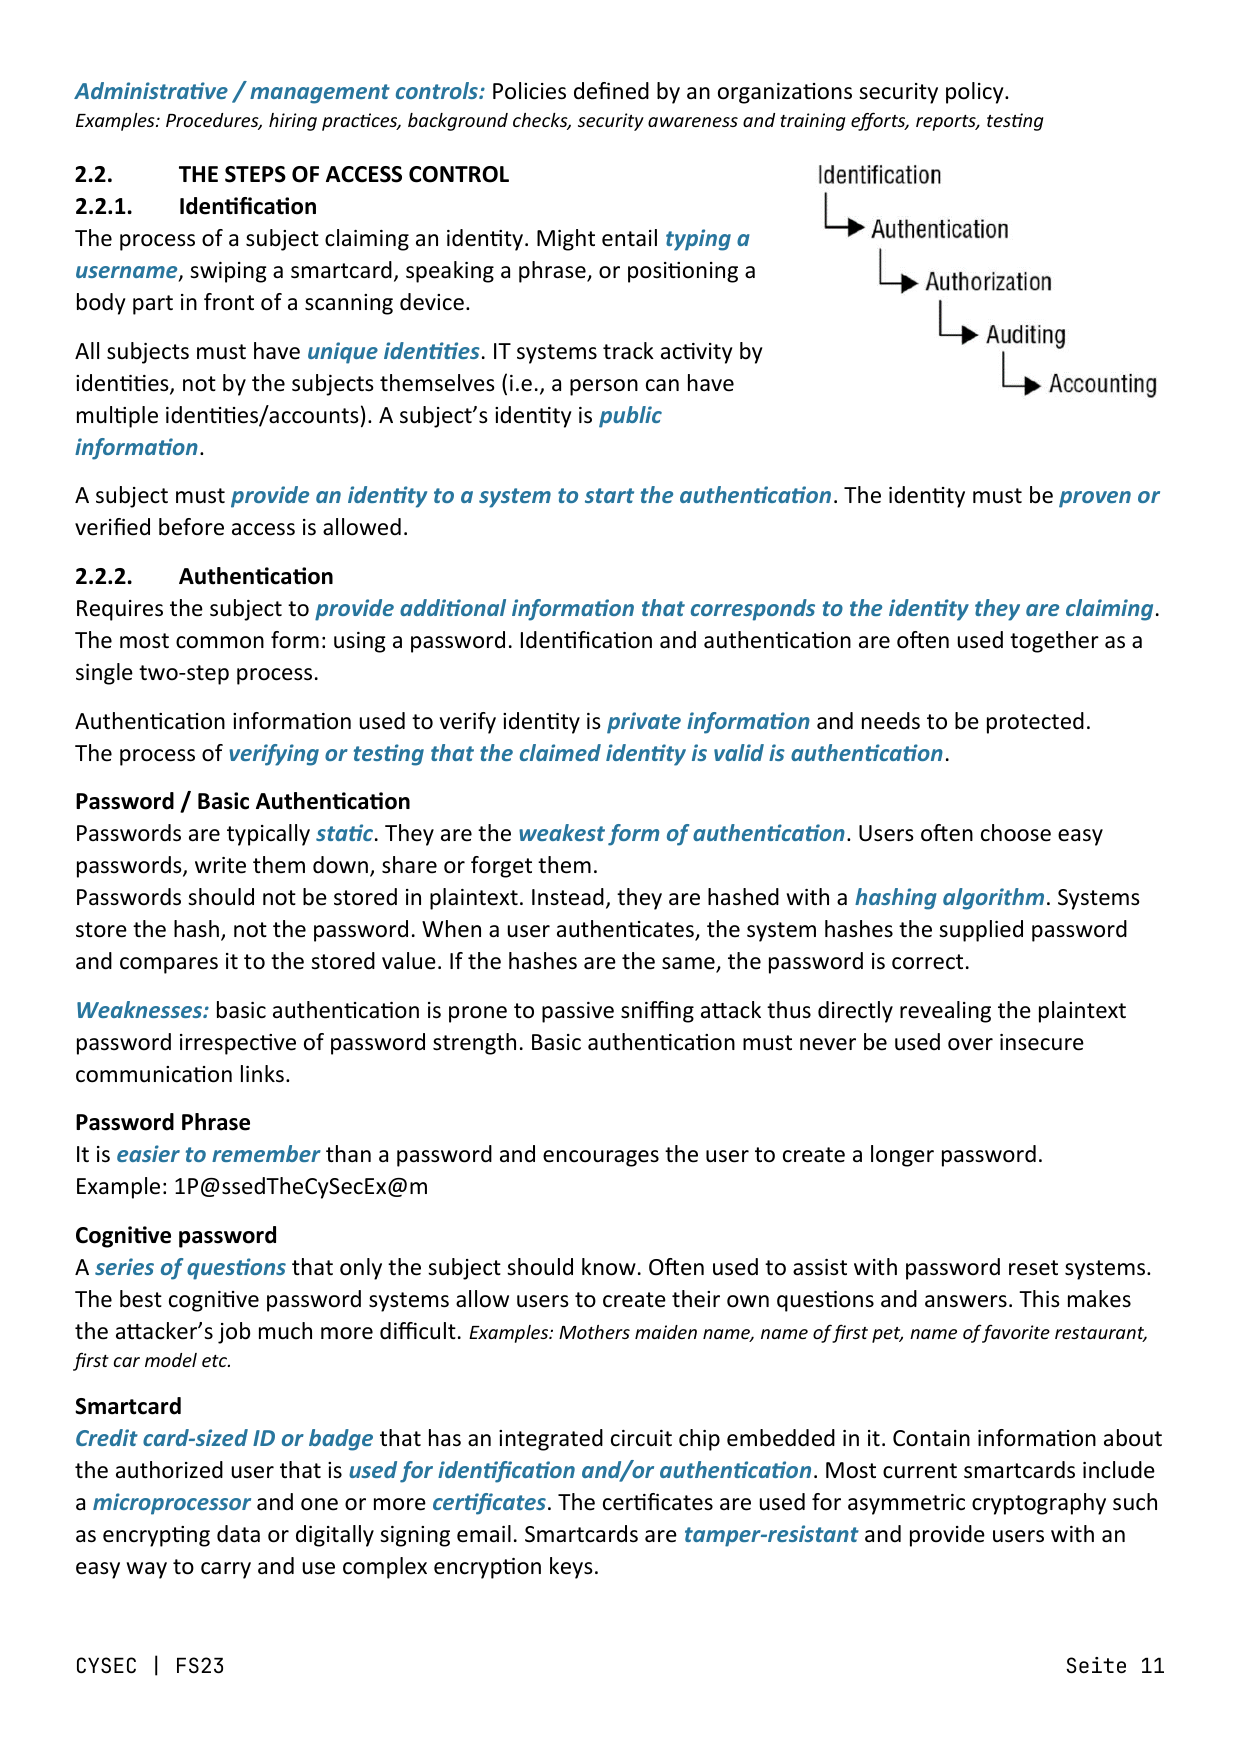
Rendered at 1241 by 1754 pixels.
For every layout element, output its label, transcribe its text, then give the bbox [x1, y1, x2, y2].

text Requires the subject to provide additional information that corresponds to the identity they are claiming. The most common form: using a password. Identification and authentication are often used together as a single two-step process. [75, 592, 1165, 687]
text All subjects must have unique identities. IT systems track activity by identities, not by the subjects themselves (i.e., a person can have multiple identities/accounts). A subject’s identity is public information. [75, 335, 1165, 461]
text Smartcard [75, 1390, 1165, 1421]
text Identification [75, 190, 803, 221]
picture [803, 150, 1164, 408]
subtitle The steps of access control [74, 158, 803, 189]
text Credit card-sized ID or badge that has an integrated circuit chip embedded in it. Contain information about the authorized user that is used for identification and/or authentication. Most current smartcards include a microprocessor and one or more certificates. The certificates are used for asymmetric cryptography such as encrypting data or digitally signing email. Smartcards are tamper-resistant and provide users with an easy way to carry and use complex encryption keys. [75, 1422, 1165, 1581]
text Authentication information used to verify identity is private information and needs to be protected. The process of verifying or testing that the claimed identity is valid is authentication. [75, 705, 1165, 767]
text A subject must provide an identity to a system to start the authentication. The identity must be proven or verified before access is allowed. [75, 479, 1165, 542]
text The process of a subject claiming an identity. Might entail typing a username, swiping a smartcard, speaking a phrase, or positioning a body part in front of a scanning device. [75, 222, 803, 317]
text Administrative / management controls: Policies defined by an organizations security policy. Examples: Procedures, hiring practices, background checks, security awareness and training efforts, reports, testing [75, 75, 1165, 132]
text Password Phrase [75, 1107, 1165, 1137]
text It is easier to remember than a password and encourages the user to create a longer password. Example: 1P@ssedTheCySecEx@m [75, 1138, 1165, 1201]
text Password / Basic Authentication [75, 785, 1165, 816]
text Passwords are typically static. They are the weakest form of authentication. Users often choose easy passwords, write them down, share or forget them. Passwords should not be stored in plaintext. Instead, they are hashed with a hashing algorithm. Systems store the hash, not the password. When a user authenticates, the system hashes the supplied password and compares it to the stored value. If the hashes are the same, the password is correct. [75, 817, 1165, 976]
text Weaknesses: basic authentication is prone to passive sniffing attack thus directly revealing the plaintext password irrespective of password strength. Basic authentication must never be used over insecure communication links. [75, 994, 1165, 1088]
text Cognitive password A series of questions that only the subject should know. Often used to assist with password reset systems. The best cognitive password systems allow users to create their own questions and answers. This makes the attacker’s job much more difficult. Examples: Mothers maiden name, name of first pet, name of favorite restaurant, first car model etc. [75, 1219, 1165, 1372]
text Authentication [75, 560, 1165, 591]
